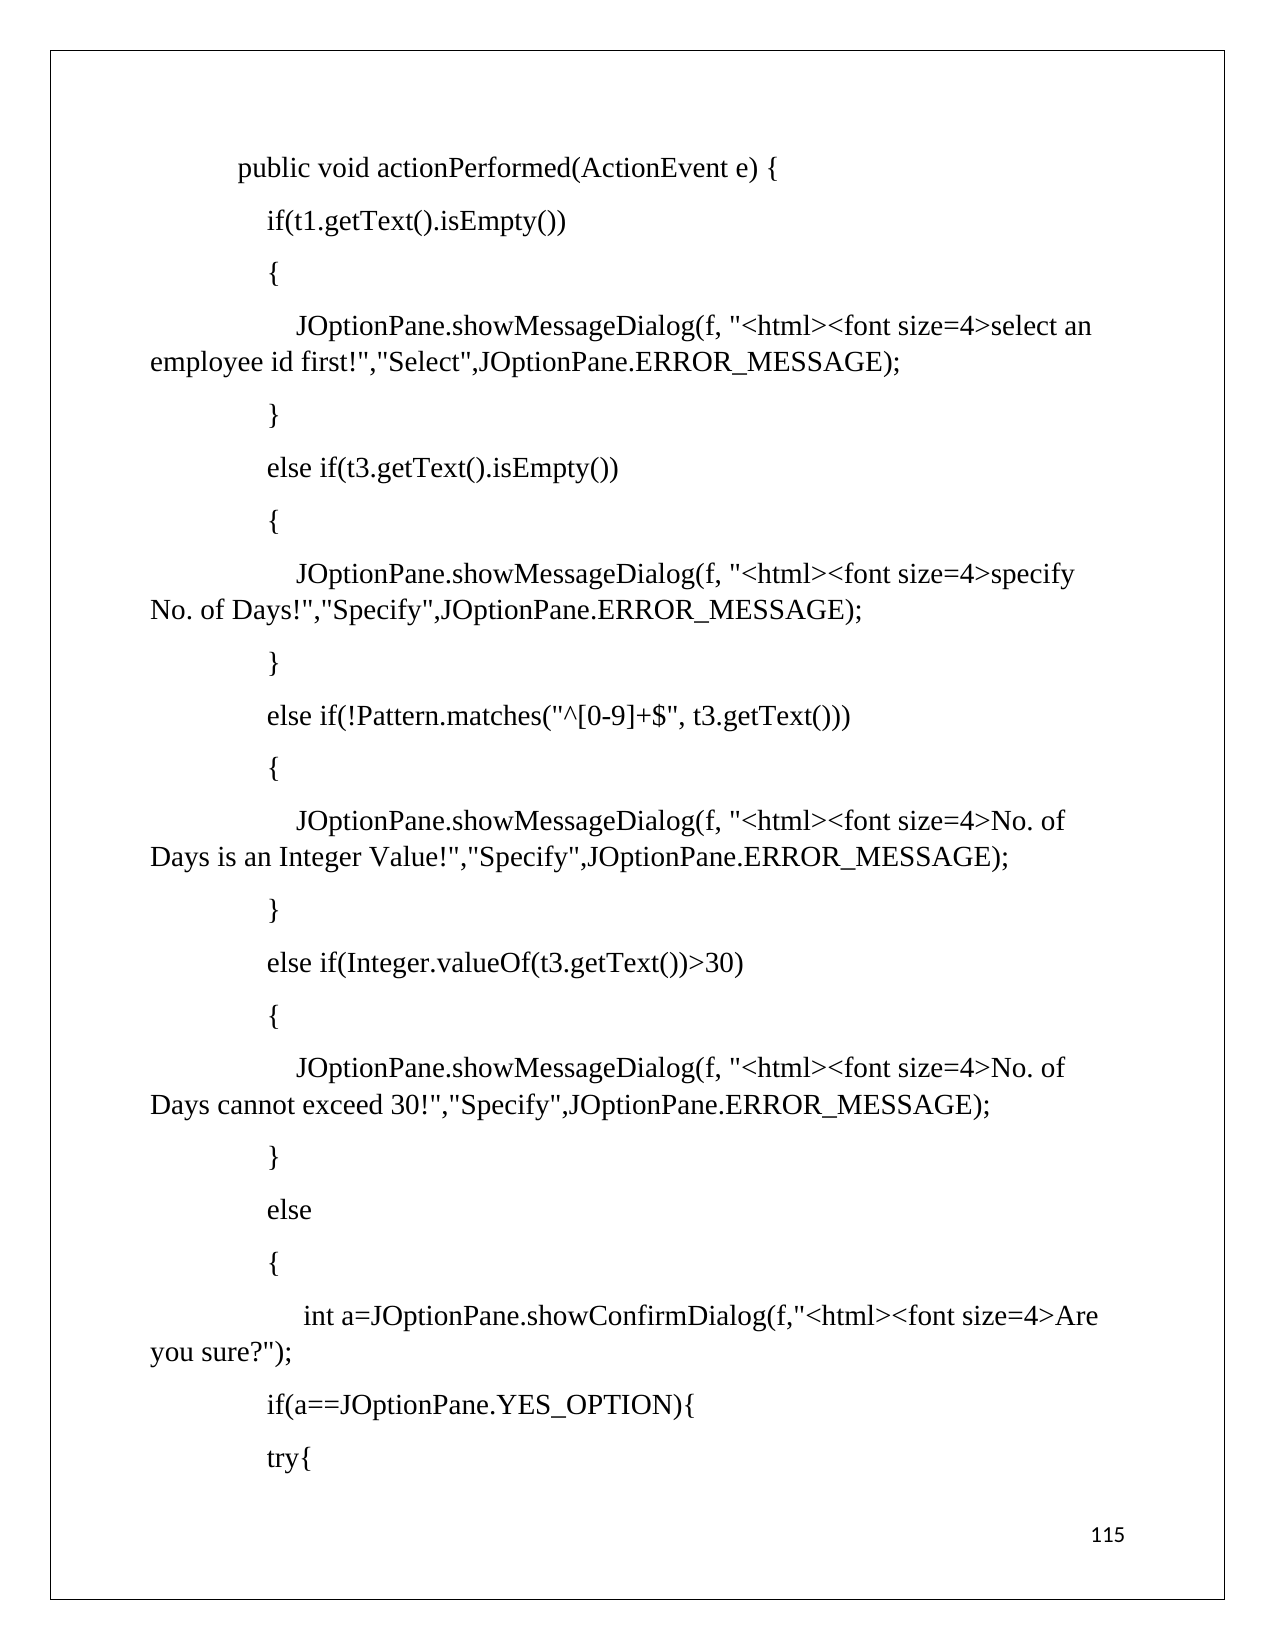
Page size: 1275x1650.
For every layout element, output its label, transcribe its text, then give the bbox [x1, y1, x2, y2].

text } [150, 1139, 1125, 1173]
text JOptionPane.showMessageDialog(f, "<html><font size=4>select an employee id first!","Select",JOptionPane.ERROR_MESSAGE); [150, 308, 1125, 378]
text } [150, 645, 1125, 678]
text else if(!Pattern.matches("^[0-9]+$", t3.getText())) [150, 698, 1125, 731]
text if(a==JOptionPane.YES_OPTION){ [150, 1387, 1125, 1421]
text { [150, 1245, 1125, 1279]
text try{ [150, 1440, 1125, 1473]
text JOptionPane.showMessageDialog(f, "<html><font size=4>No. of Days cannot exceed 30!","Specify",JOptionPane.ERROR_MESSAGE); [150, 1051, 1125, 1120]
text JOptionPane.showMessageDialog(f, "<html><font size=4>No. of Days is an Integer Value!","Specify",JOptionPane.ERROR_MESSAGE); [150, 803, 1125, 873]
text int a=JOptionPane.showConfirmDialog(f,"<html><font size=4>Are you sure?"); [150, 1298, 1125, 1368]
text } [150, 892, 1125, 926]
text { [150, 256, 1125, 289]
text } [150, 397, 1125, 431]
text if(t1.getText().isEmpty()) [150, 203, 1125, 236]
text else if(Integer.valueOf(t3.getText())>30) [150, 945, 1125, 978]
text else [150, 1192, 1125, 1226]
text { [150, 998, 1125, 1031]
text JOptionPane.showMessageDialog(f, "<html><font size=4>specify No. of Days!","Specify",JOptionPane.ERROR_MESSAGE); [150, 556, 1125, 626]
text { [150, 750, 1125, 784]
text { [150, 503, 1125, 537]
text else if(t3.getText().isEmpty()) [150, 450, 1125, 484]
text public void actionPerformed(ActionEvent e) { [150, 150, 1125, 183]
